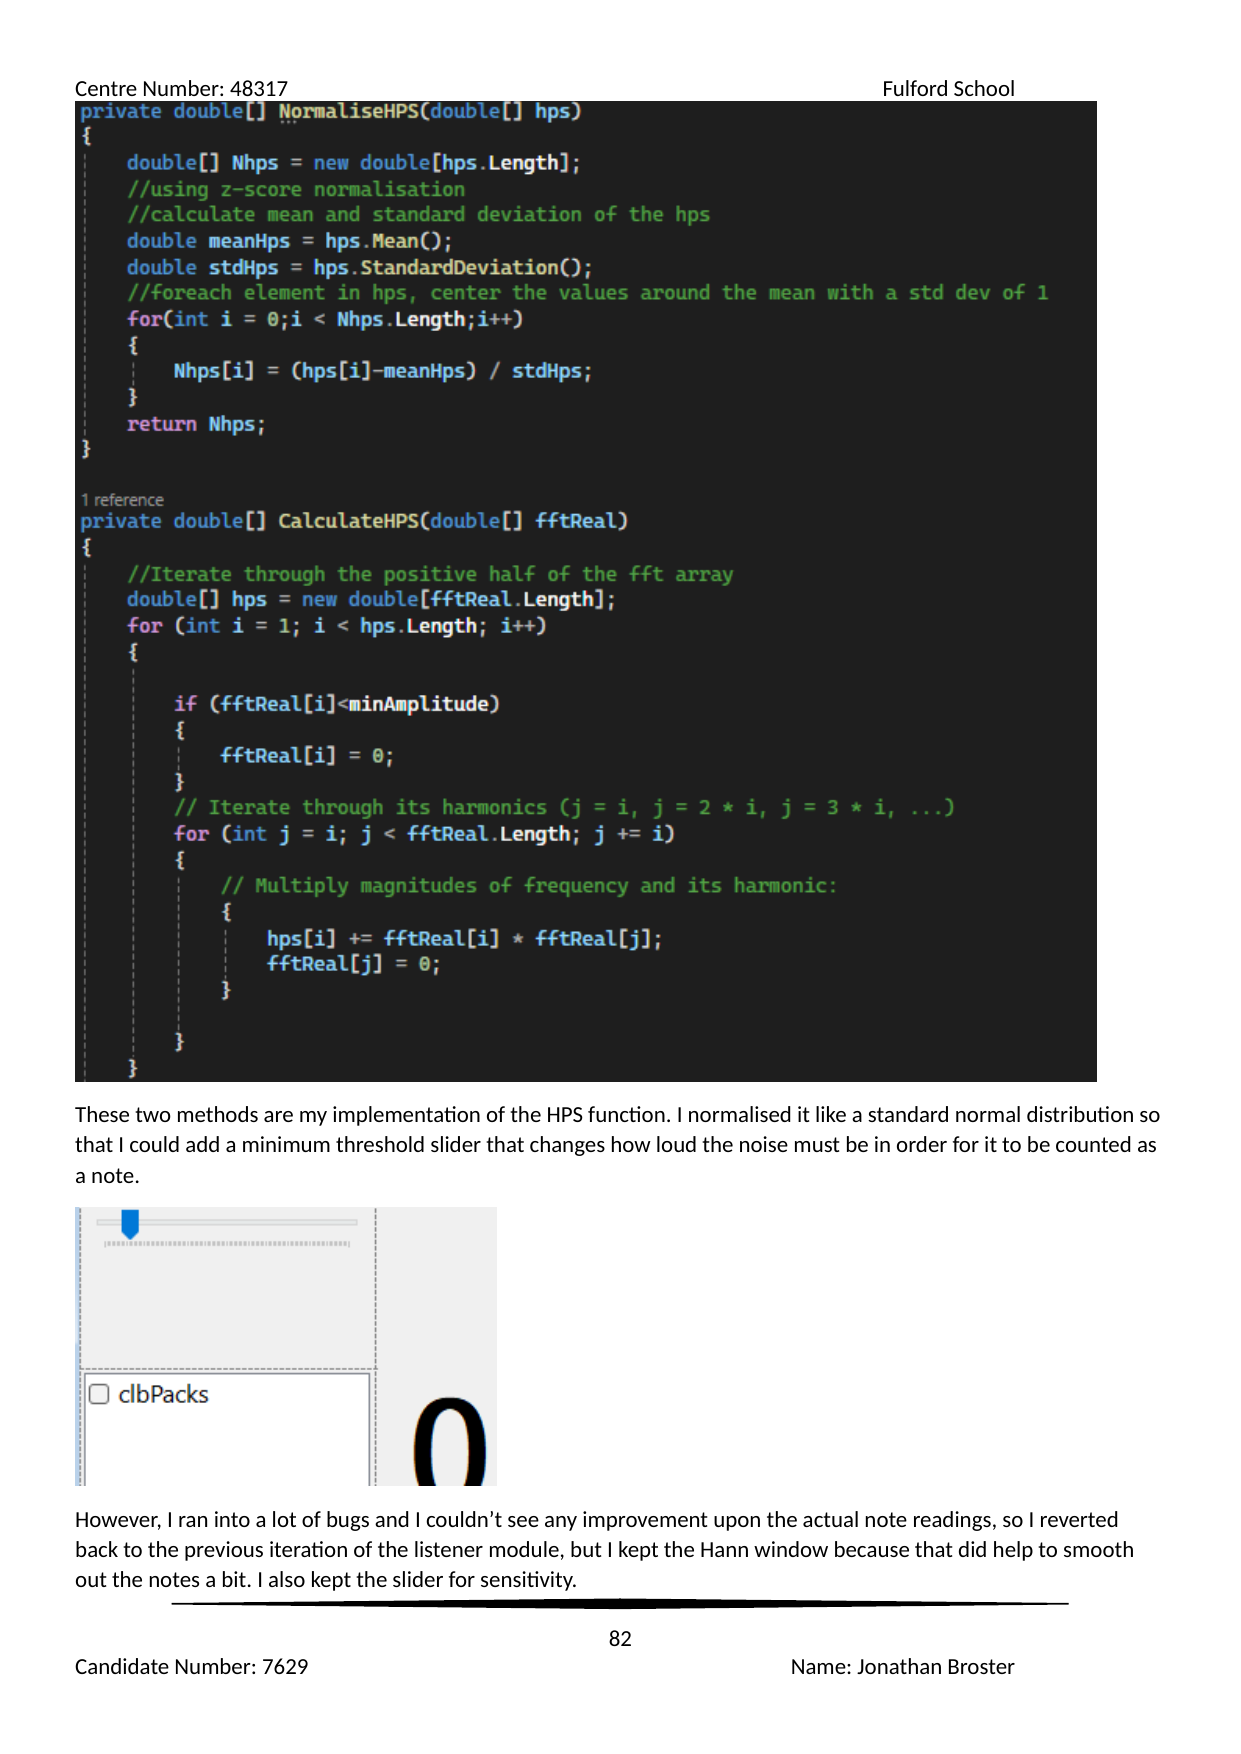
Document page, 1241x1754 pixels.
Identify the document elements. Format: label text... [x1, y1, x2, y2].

picture [75, 101, 1097, 1082]
text However, I ran into a lot of bugs and I couldn’t see any improvement upon the actual note readings, so I reverted back to the previous iteration of the listener module, but I kept the Hann window because that did help to smooth out the notes a bit. I also kept the slider for sensitivity. [75, 1505, 1165, 1593]
text These two methods are my implementation of the HPS function. I normalised it like a standard normal distribution so that I could add a minimum threshold slider that changes how loud the noise must be in order for it to be counted as a note. [75, 1100, 1165, 1189]
picture [75, 1207, 497, 1486]
